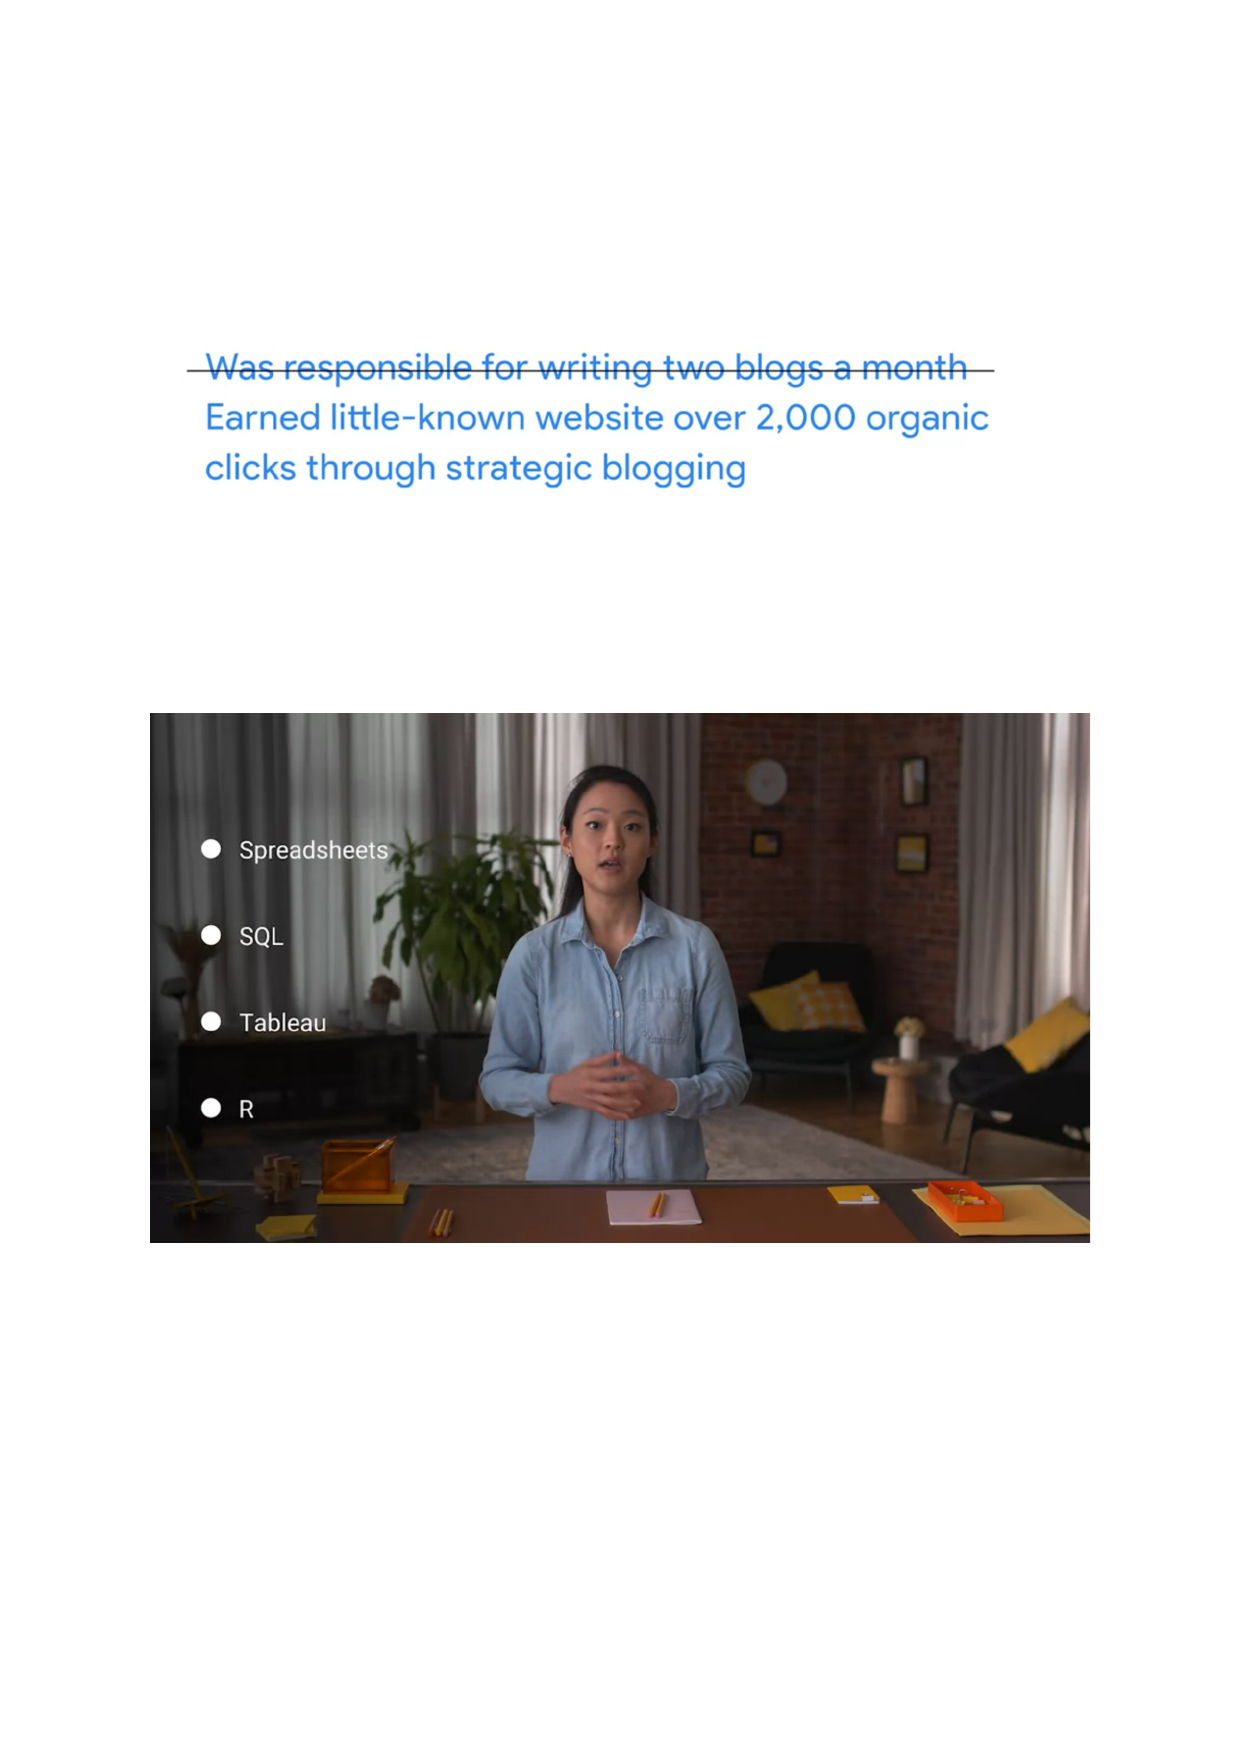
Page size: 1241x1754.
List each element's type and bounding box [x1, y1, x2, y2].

picture [150, 150, 1091, 680]
picture [150, 713, 1091, 1243]
